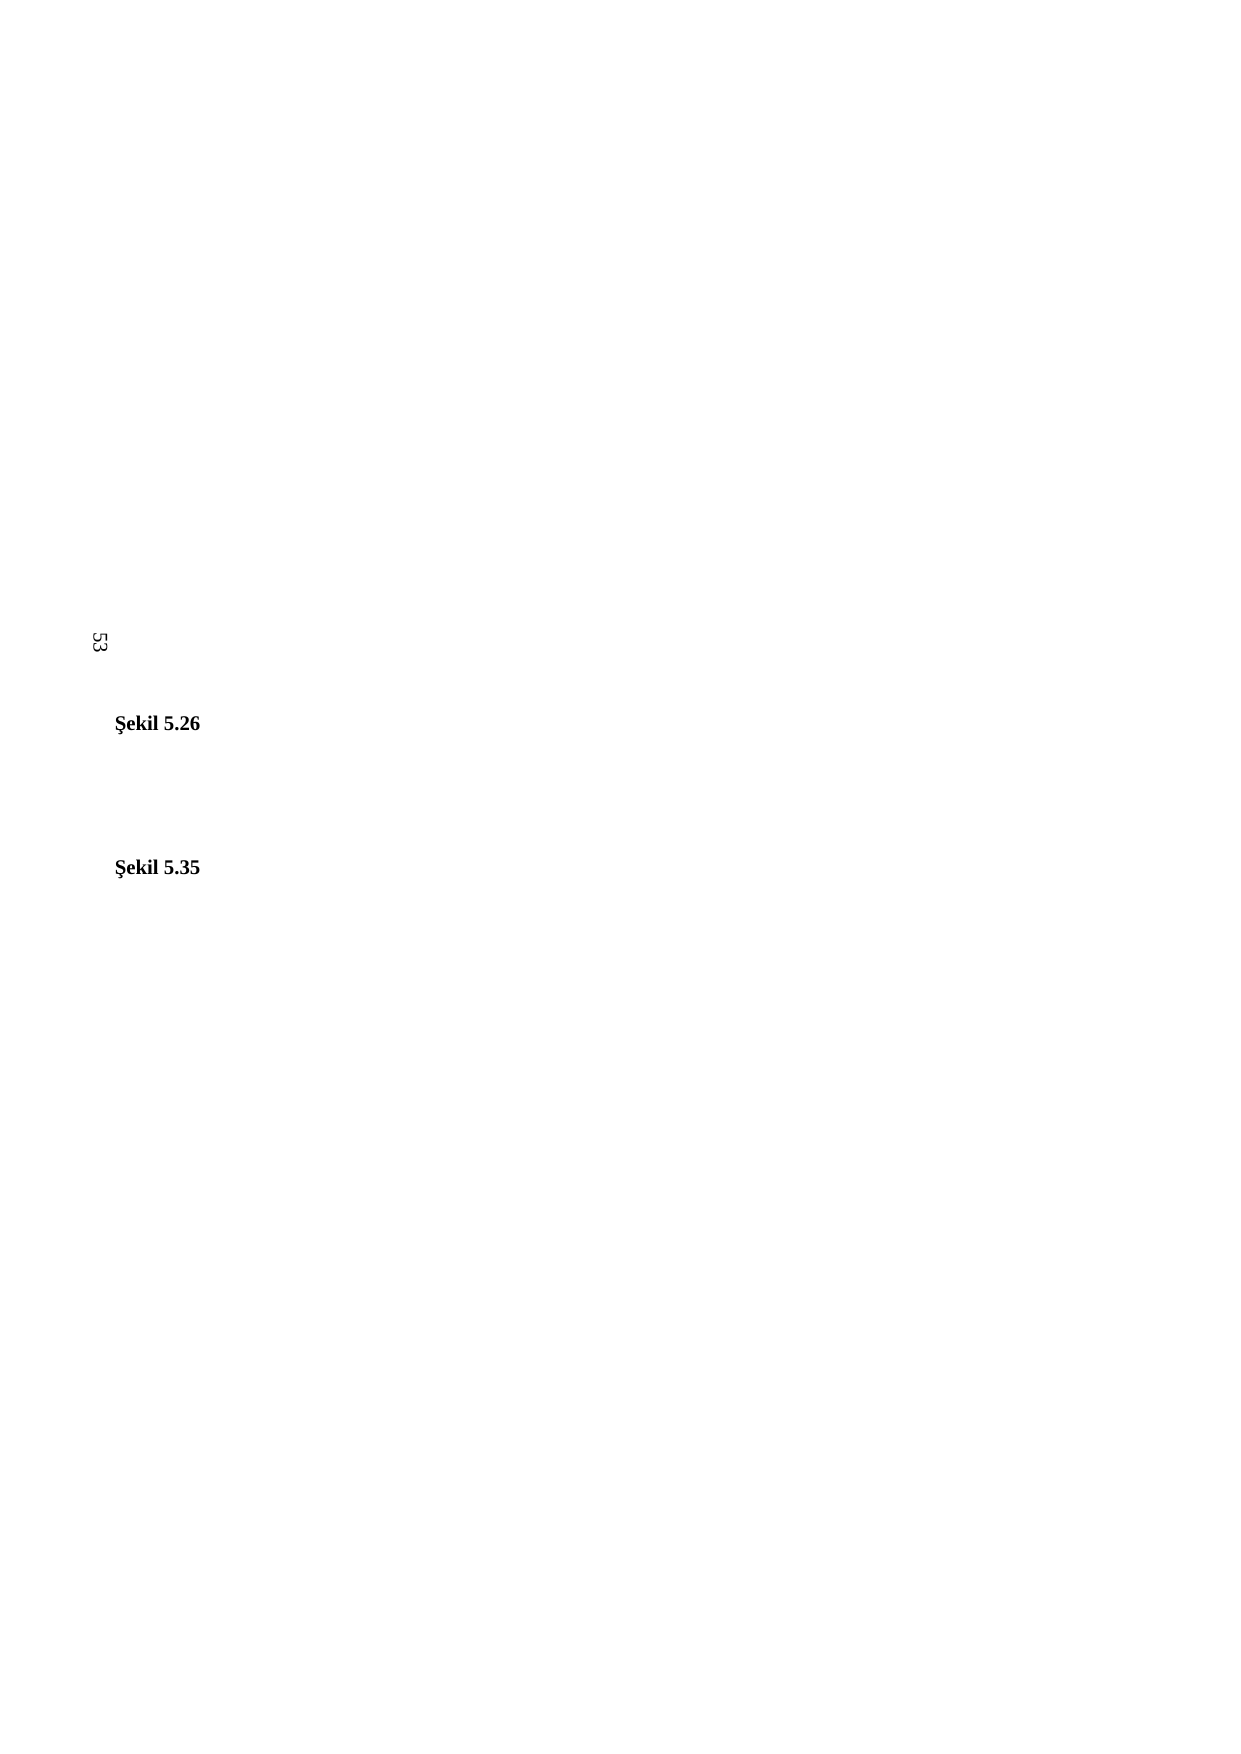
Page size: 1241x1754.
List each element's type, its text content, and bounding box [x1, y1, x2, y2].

text Şekil 5.35 [114, 855, 1211, 879]
text Şekil 5.26 [114, 711, 1211, 735]
